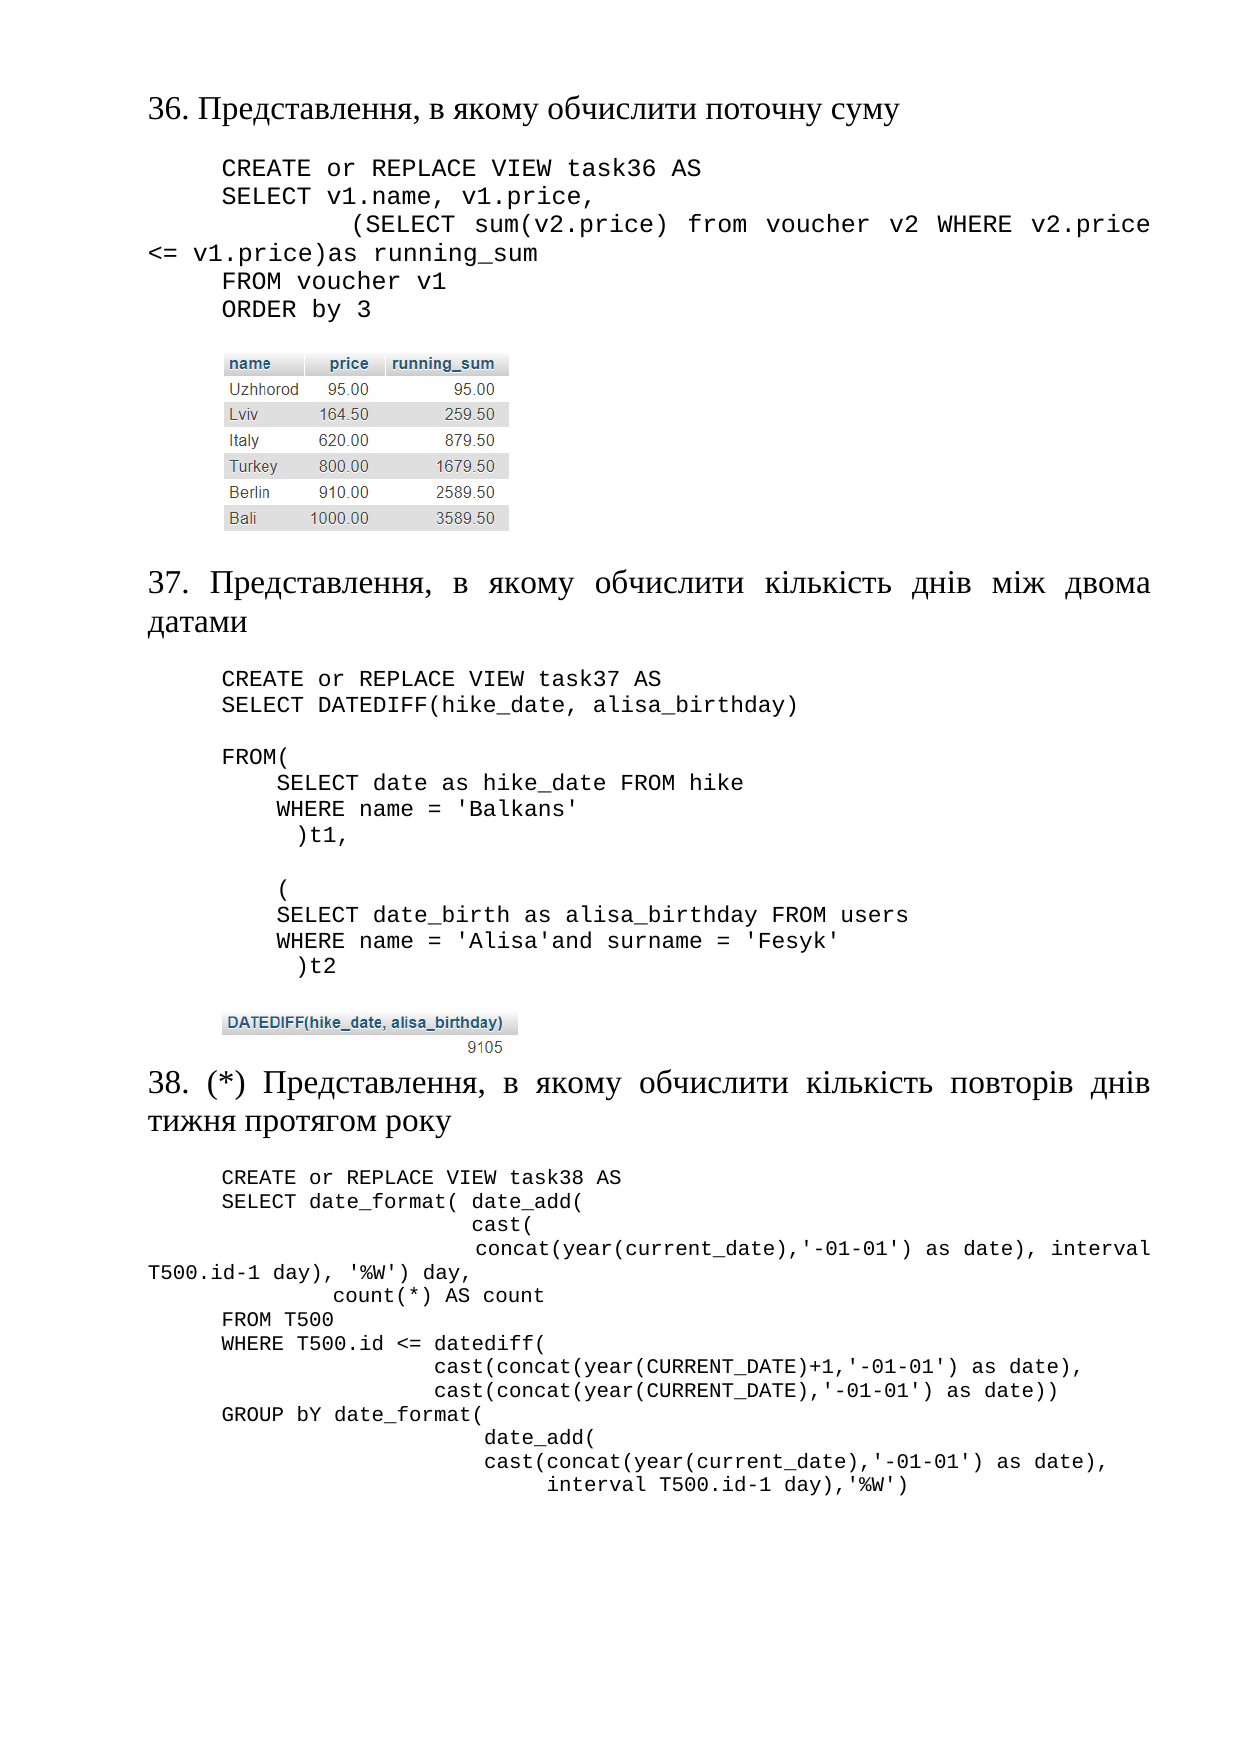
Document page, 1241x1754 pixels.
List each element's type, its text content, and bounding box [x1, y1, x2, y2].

text WHERE name = 'Alisa'and surname = 'Fesyk' [148, 929, 1152, 955]
text FROM T500 [148, 1309, 1152, 1333]
text SELECT date as hike_date FROM hike [148, 771, 1152, 797]
text CREATE or REPLACE VIEW task36 AS [148, 155, 1152, 183]
text WHERE T500.id <= datediff( [148, 1333, 1152, 1356]
picture [221, 1009, 523, 1063]
text CREATE or REPLACE VIEW task38 AS [148, 1167, 1152, 1191]
text 38. (*) Представлення, в якому обчислити кількість повторів днів тижня протягом року [148, 1062, 1152, 1139]
text FROM voucher v1 [148, 268, 1152, 297]
text ORDER by 3 [148, 297, 1152, 325]
text 36. Представлення, в якому обчислити поточну суму [148, 88, 1152, 127]
text count(*) AS count [148, 1285, 1152, 1309]
text ( [148, 877, 1152, 903]
picture [221, 353, 509, 535]
text concat(year(current_date),'-01-01') as date), interval T500.id-1 day), '%W') day, [148, 1238, 1152, 1285]
text GROUP bY date_format( [148, 1403, 1152, 1427]
text date_add( [148, 1427, 1152, 1451]
text 37. Представлення, в якому обчислити кількість днів між двома датами [148, 562, 1152, 639]
text cast( [148, 1214, 1152, 1238]
text WHERE name = 'Balkans' [148, 797, 1152, 823]
text (SELECT sum(v2.price) from voucher v2 WHERE v2.price <= v1.price)as running_sum [148, 212, 1152, 268]
text cast(concat(year(CURRENT_DATE)+1,'-01-01') as date), [148, 1356, 1152, 1380]
text cast(concat(year(CURRENT_DATE),'-01-01') as date)) [148, 1380, 1152, 1403]
text SELECT date_format( date_add( [148, 1191, 1152, 1214]
text SELECT date_birth as alisa_birthday FROM users [148, 903, 1152, 929]
text FROM( [148, 745, 1152, 771]
text SELECT v1.name, v1.price, [148, 183, 1152, 212]
text cast(concat(year(current_date),'-01-01') as date), [148, 1451, 1152, 1474]
text interval T500.id-1 day),'%W') [148, 1474, 1152, 1498]
text SELECT DATEDIFF(hike_date, alisa_birthday) [148, 693, 1152, 719]
text )t2 [148, 955, 1152, 981]
text CREATE or REPLACE VIEW task37 AS [148, 667, 1152, 693]
text )t1, [148, 823, 1152, 849]
